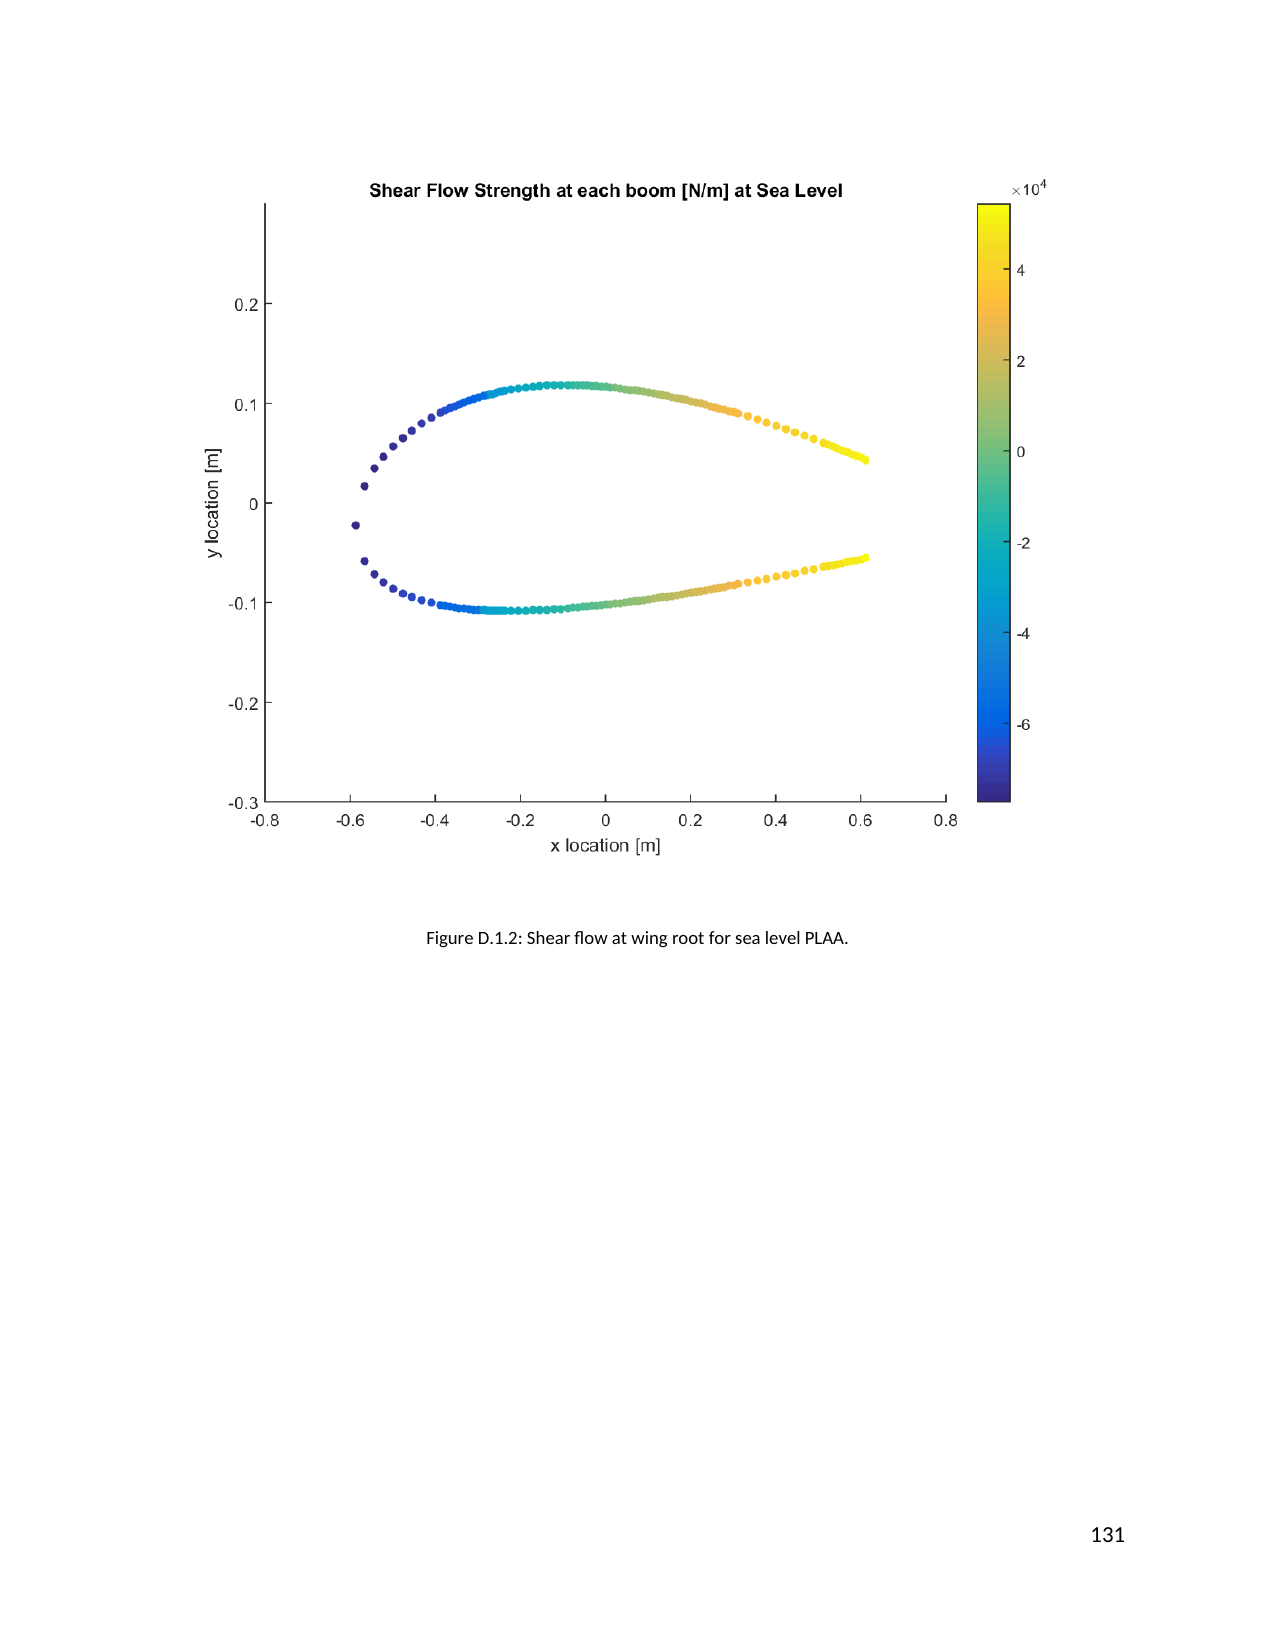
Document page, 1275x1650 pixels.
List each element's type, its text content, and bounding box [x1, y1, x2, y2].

text Figure D.1.2: Shear flow at wing root for sea level PLAA. [150, 926, 1125, 949]
picture [150, 150, 1125, 882]
